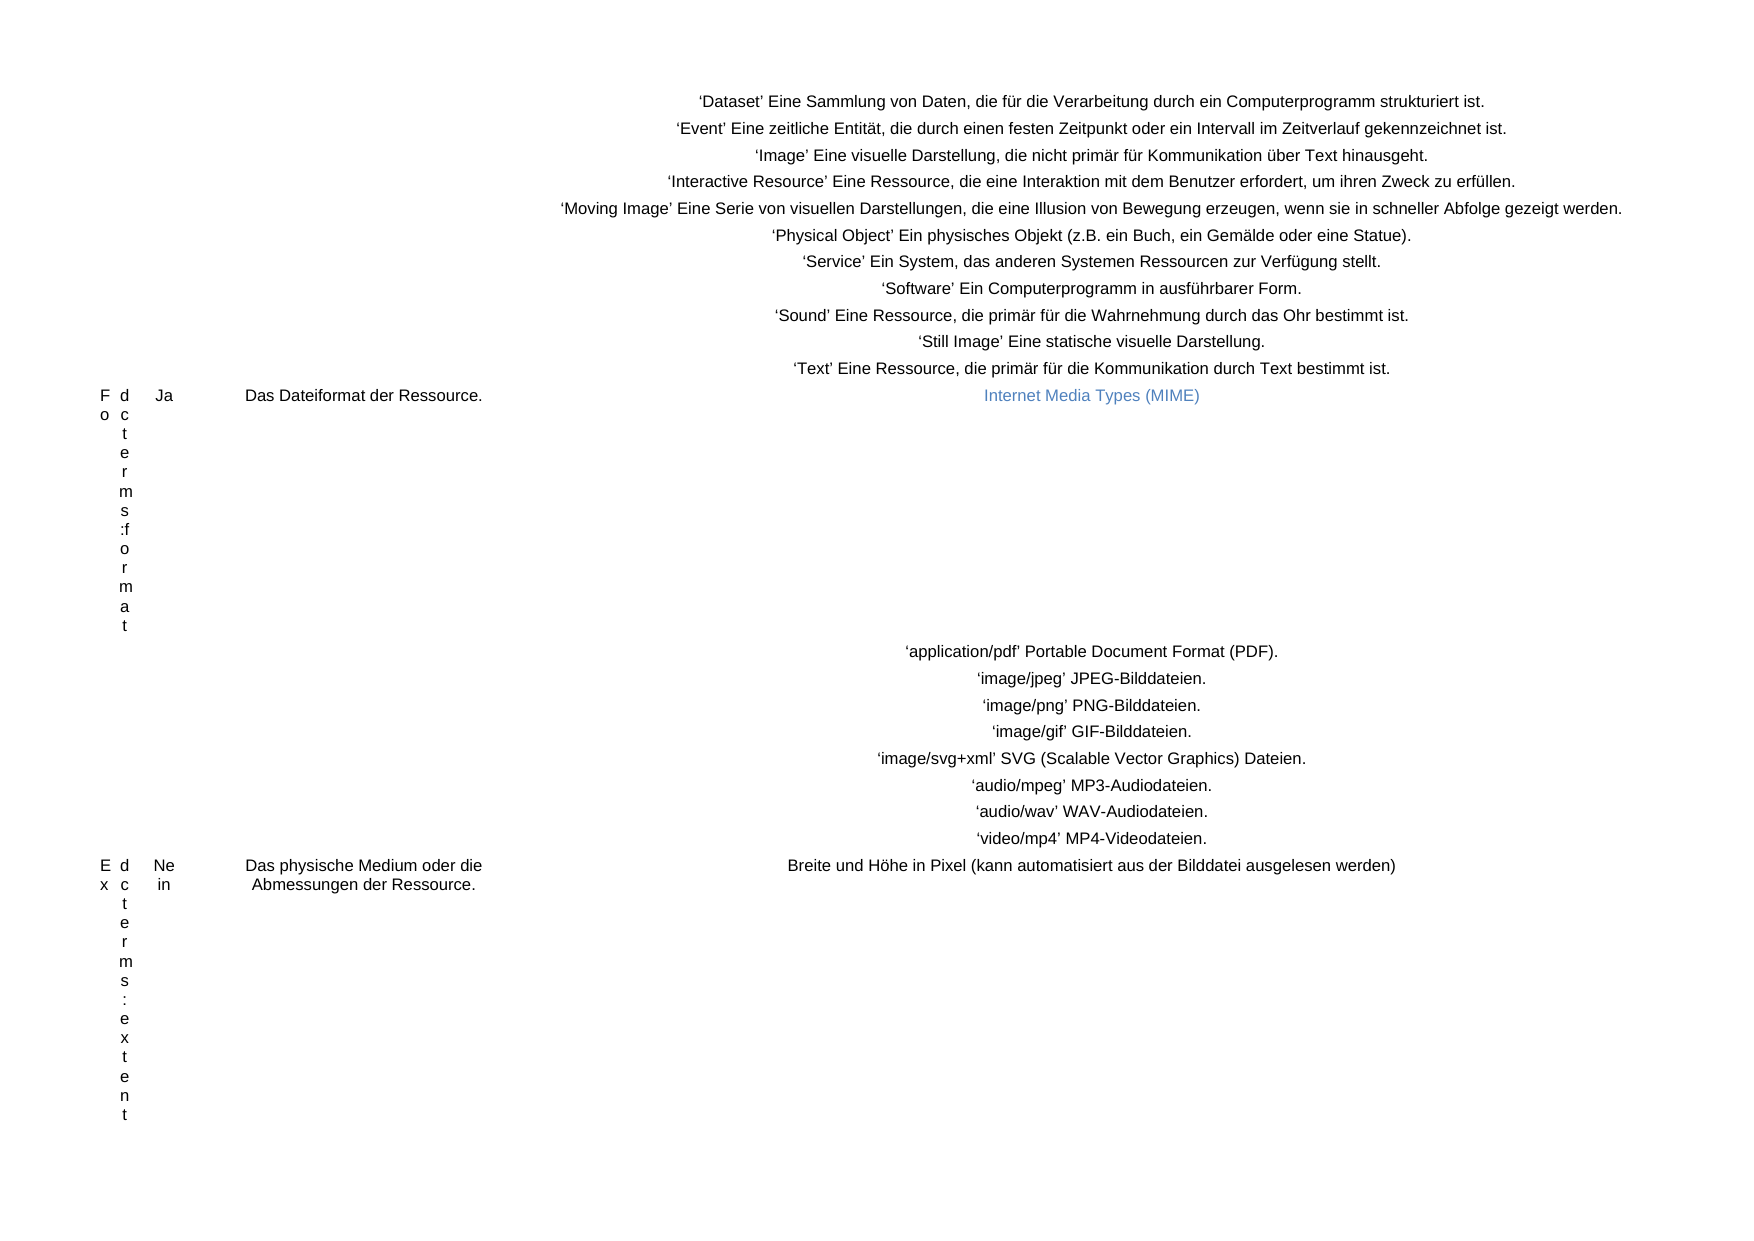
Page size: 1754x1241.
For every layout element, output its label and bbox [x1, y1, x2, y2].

table_header [77, 89, 1654, 1128]
